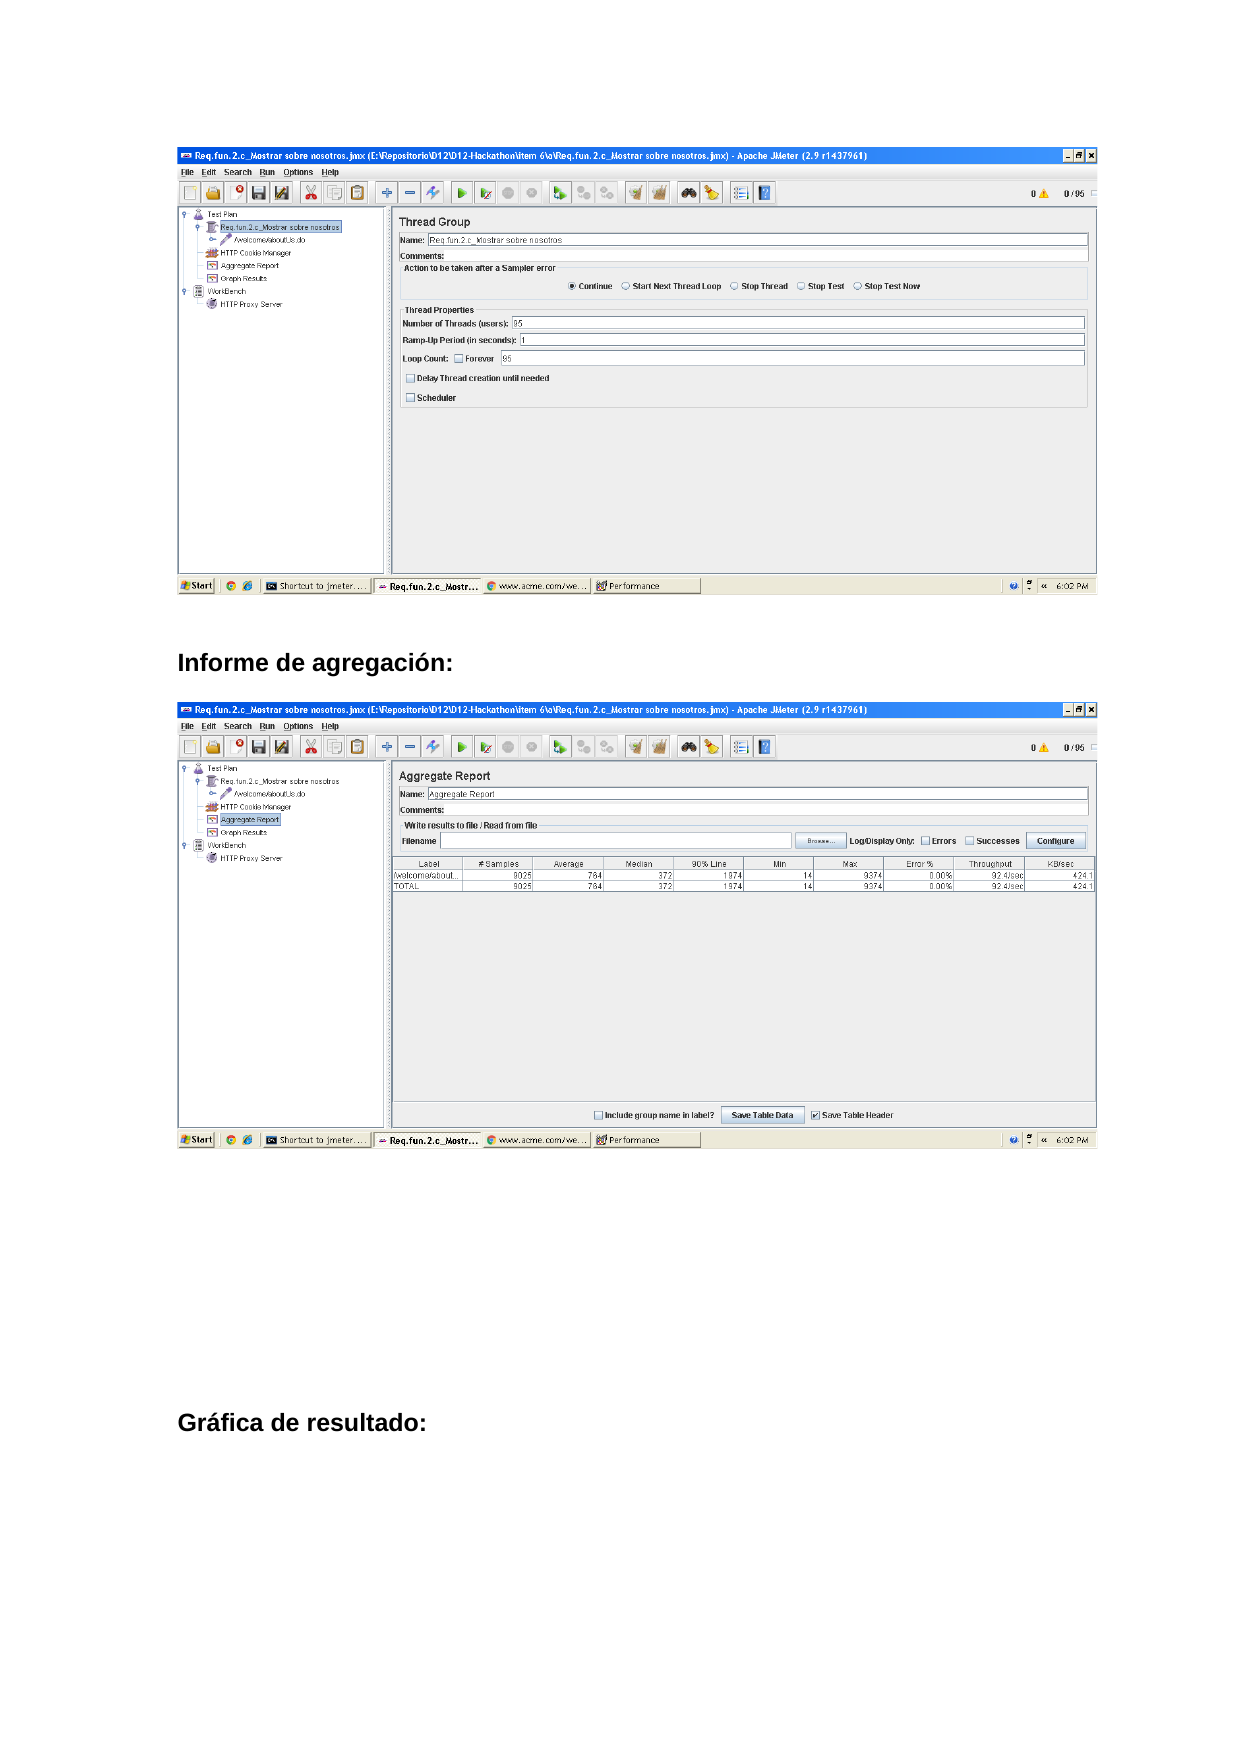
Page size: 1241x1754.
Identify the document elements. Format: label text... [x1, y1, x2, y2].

picture [177, 702, 1098, 1149]
picture [177, 147, 1098, 595]
text Gráfica de resultado: [177, 1408, 1063, 1436]
text Informe de agregación: [177, 619, 1063, 677]
